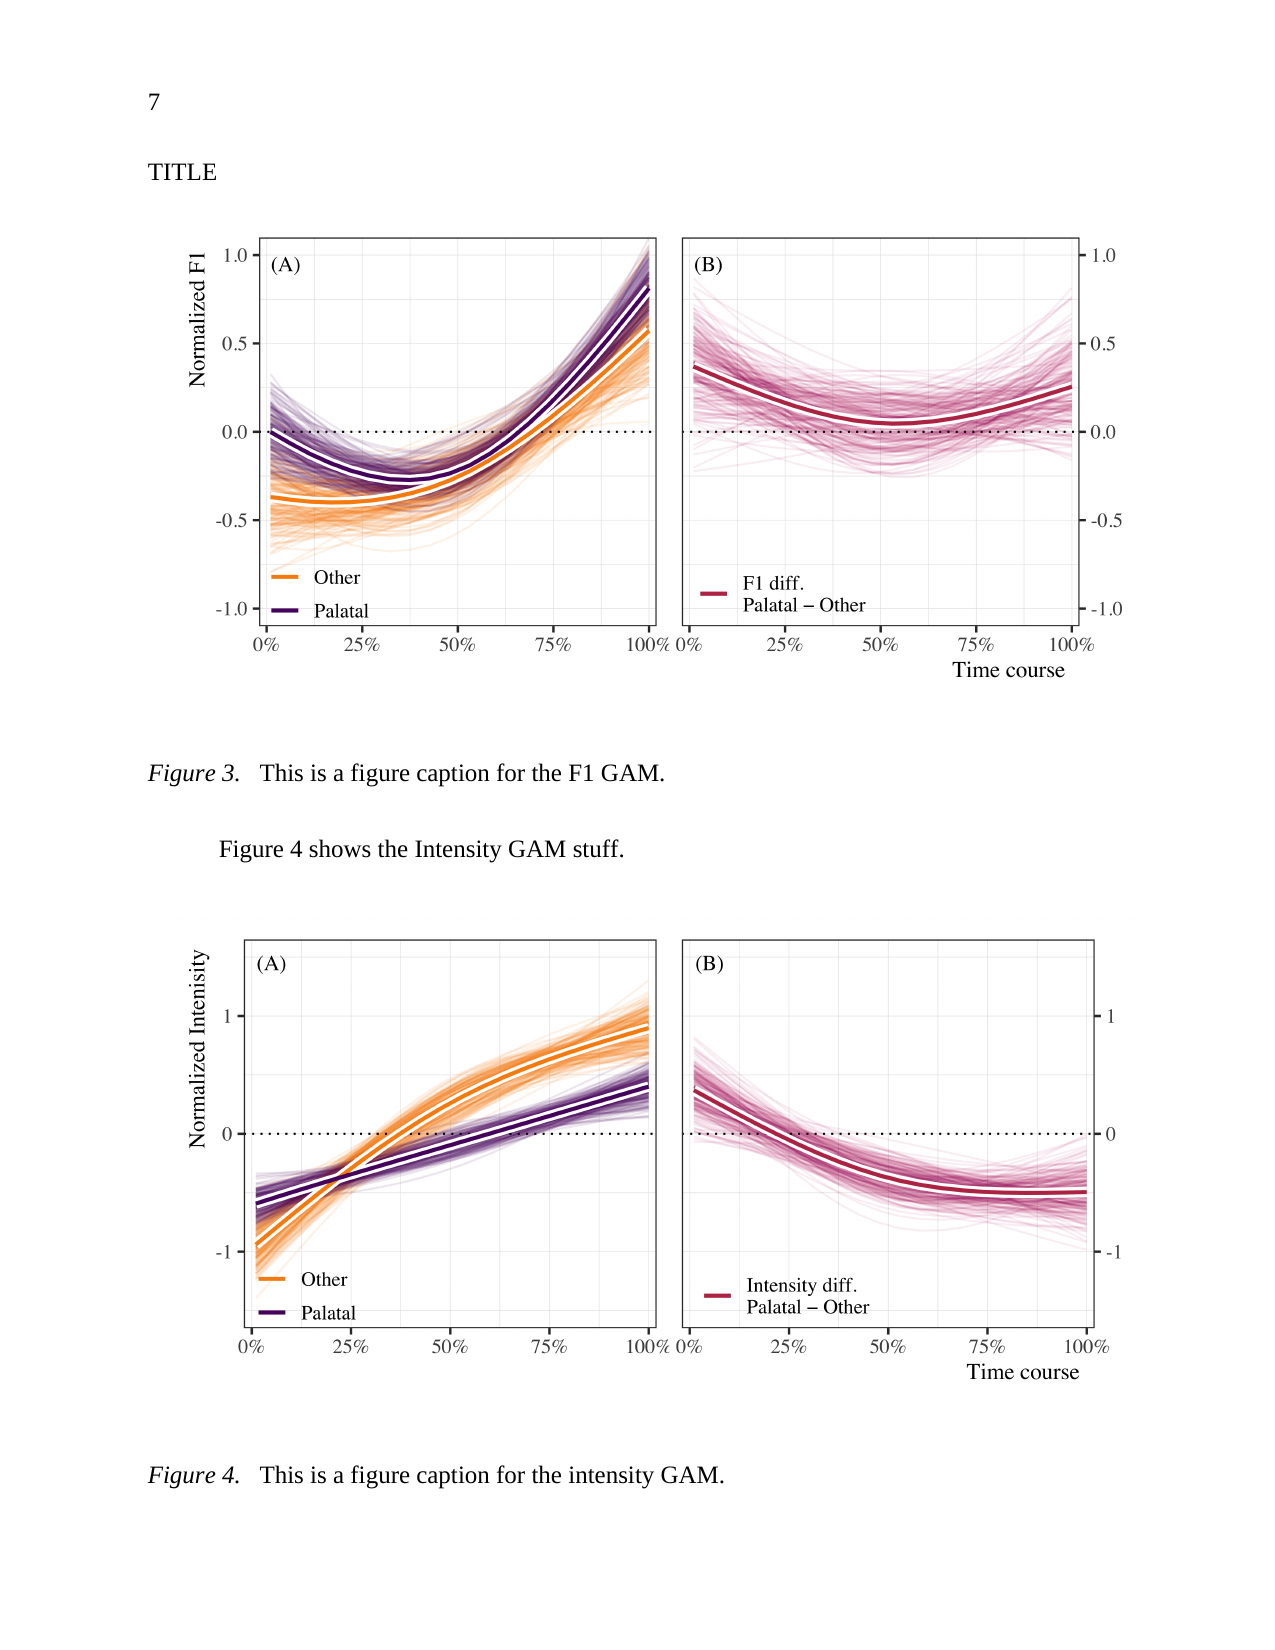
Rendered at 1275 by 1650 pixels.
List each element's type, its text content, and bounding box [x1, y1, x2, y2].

picture [166, 215, 1146, 705]
text Figure 4. This is a figure caption for the intensity GAM. [148, 1460, 1127, 1489]
text Figure 4 shows the Intensity GAM stuff. [148, 834, 1127, 863]
text Figure 3. This is a figure caption for the F1 GAM. [148, 758, 1127, 787]
picture [166, 917, 1146, 1407]
